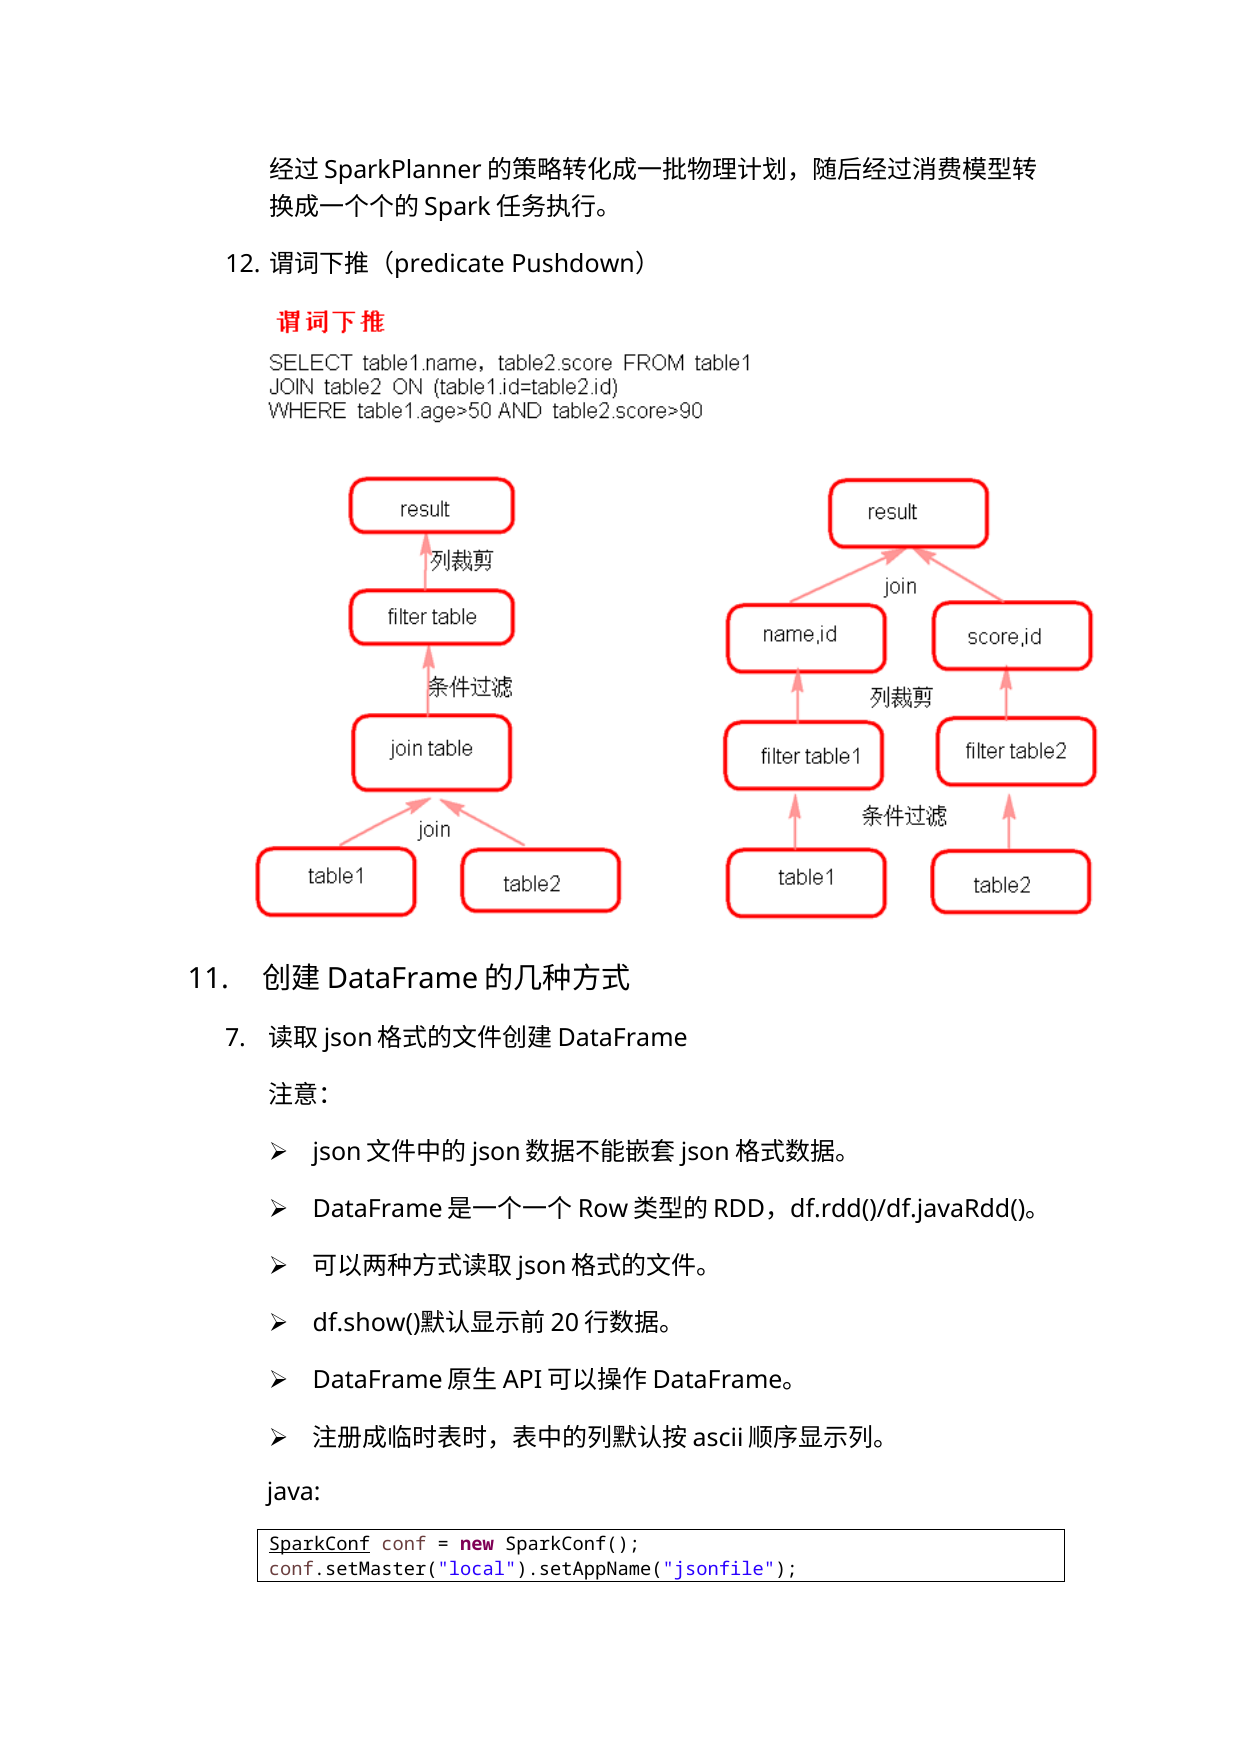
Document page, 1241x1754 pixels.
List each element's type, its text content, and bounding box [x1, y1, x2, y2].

list 注意： [269, 1074, 1053, 1111]
list 注册成临时表时，表中的列默认按ascii顺序显示列。 [269, 1417, 1053, 1453]
list 读取json格式的文件创建DataFrame [225, 1017, 1053, 1054]
list 可以两种方式读取json格式的文件。 [269, 1246, 1053, 1282]
list df.show()默认显示前20行数据。 [269, 1303, 1053, 1339]
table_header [258, 1530, 1064, 1581]
list DataFrame原生API可以操作DataFrame。 [269, 1360, 1053, 1396]
list 创建DataFrame的几种方式 [187, 954, 1053, 997]
list DataFrame是一个一个Row类型的RDD，df.rdd()/df.javaRdd()。 [269, 1189, 1053, 1225]
list 谓词下推（predicate Pushdown） [225, 243, 1053, 279]
list json文件中的json数据不能嵌套json格式数据。 [269, 1132, 1053, 1168]
list java: [267, 1474, 1053, 1508]
picture [245, 300, 1111, 934]
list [269, 150, 1053, 222]
